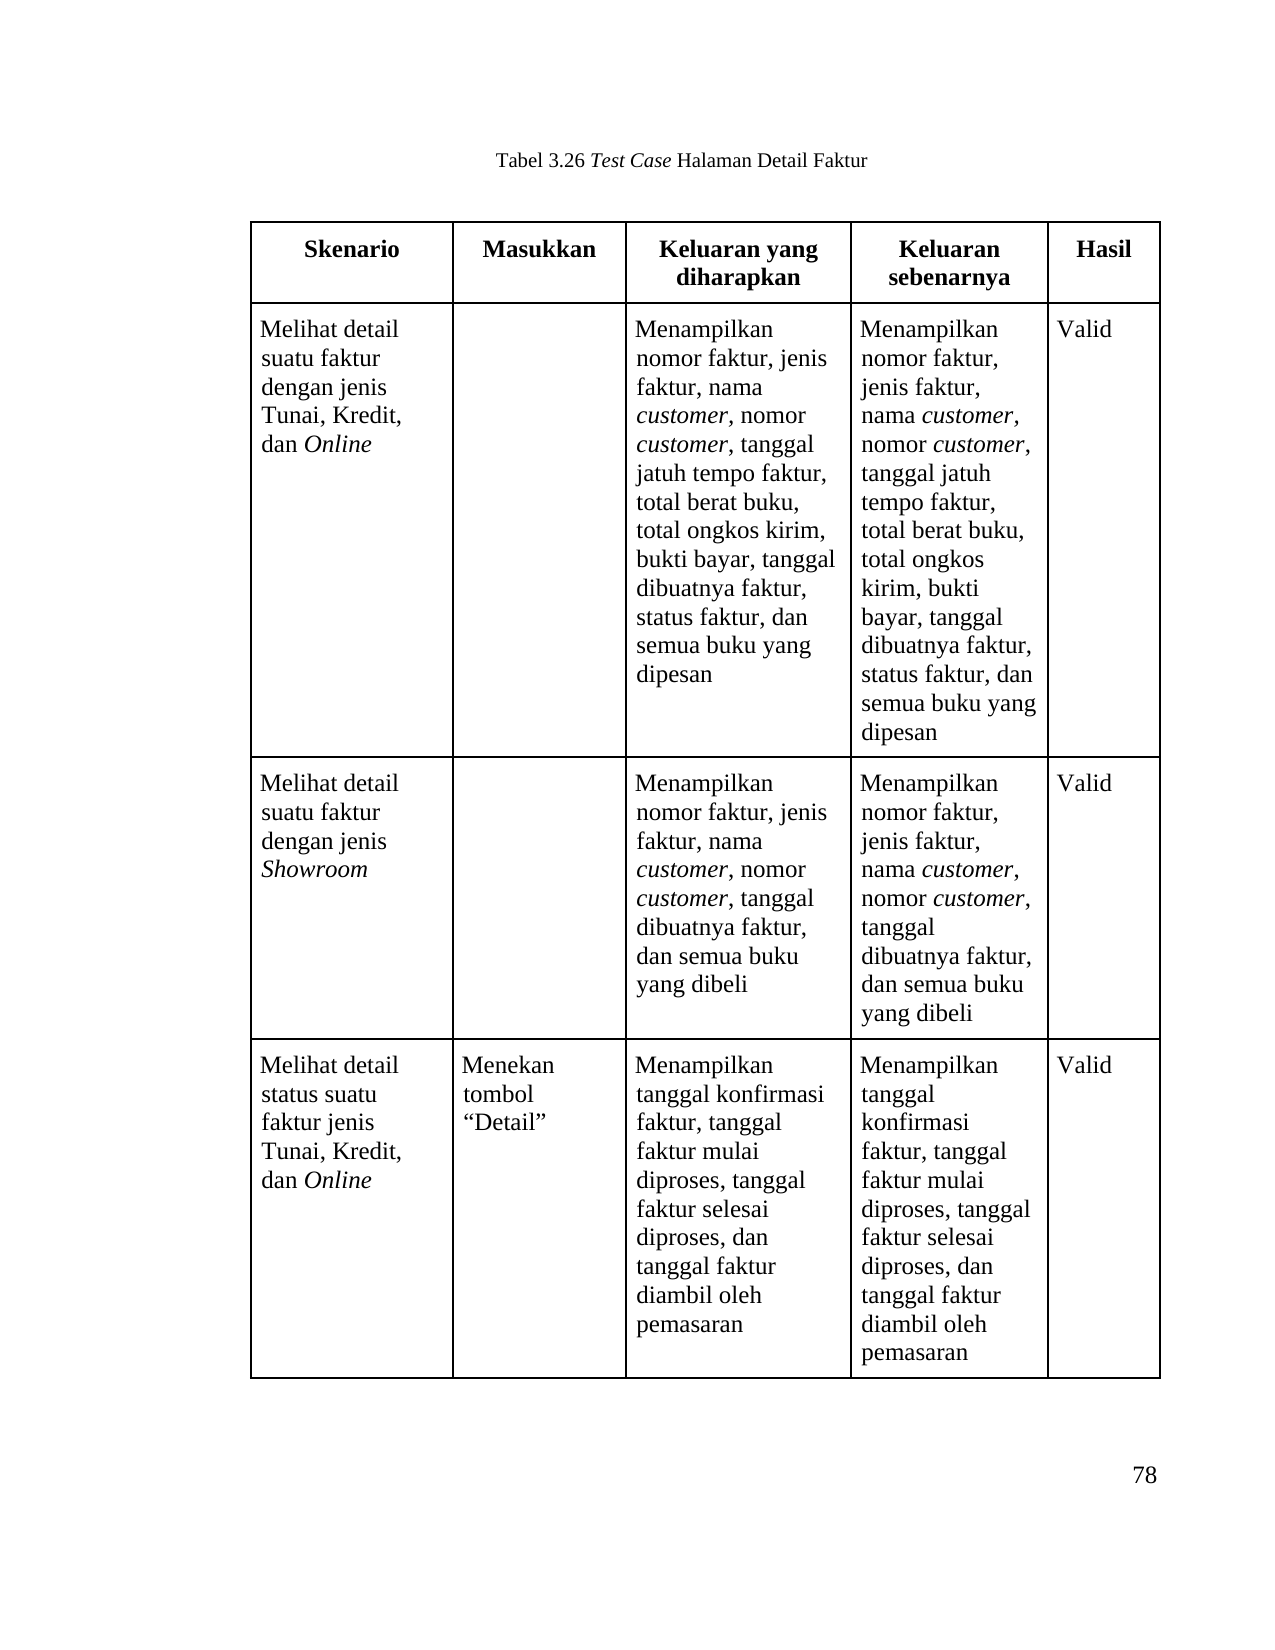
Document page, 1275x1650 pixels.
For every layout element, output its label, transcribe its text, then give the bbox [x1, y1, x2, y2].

table_cell Valid [1049, 304, 1159, 756]
table_cell Valid [1049, 758, 1159, 1037]
table_cell Menampilkan nomor faktur, jenis faktur, nama customer, nomor customer, tanggal dibuatnya faktur, dan semua buku yang dibeli [852, 758, 1047, 1037]
table_header Keluaran yang diharapkan [627, 223, 850, 302]
table_cell Menampilkan nomor faktur, jenis faktur, nama customer, nomor customer, tanggal dibuatnya faktur, dan semua buku yang dibeli [627, 758, 850, 1037]
table_header Hasil [1049, 223, 1159, 302]
table_cell Melihat detail suatu faktur dengan jenis Showroom [252, 758, 452, 1037]
table_cell Valid [1049, 1040, 1159, 1377]
table_cell [454, 304, 625, 756]
table_cell Melihat detail suatu faktur dengan jenis Tunai, Kredit, dan Online [252, 304, 452, 756]
table_header Keluaran sebenarnya [852, 223, 1047, 302]
text Tabel 3. Test Case Halaman Detail Faktur [148, 148, 1157, 172]
table_cell Menekan tombol “Detail” [454, 1040, 625, 1377]
table_cell [454, 758, 625, 1037]
table_cell Menampilkan tanggal konfirmasi faktur, tanggal faktur mulai diproses, tanggal faktur selesai diproses, dan tanggal faktur diambil oleh pemasaran [852, 1040, 1047, 1377]
table_header Skenario [252, 223, 452, 302]
table_cell Menampilkan nomor faktur, jenis faktur, nama customer, nomor customer, tanggal jatuh tempo faktur, total berat buku, total ongkos kirim, bukti bayar, tanggal dibuatnya faktur, status faktur, dan semua buku yang dipesan [627, 304, 850, 756]
table_cell Menampilkan tanggal konfirmasi faktur, tanggal faktur mulai diproses, tanggal faktur selesai diproses, dan tanggal faktur diambil oleh pemasaran [627, 1040, 850, 1377]
table_cell Menampilkan nomor faktur, jenis faktur, nama customer, nomor customer, tanggal jatuh tempo faktur, total berat buku, total ongkos kirim, bukti bayar, tanggal dibuatnya faktur, status faktur, dan semua buku yang dipesan [852, 304, 1047, 756]
table_header Masukkan [454, 223, 625, 302]
table_cell Melihat detail status suatu faktur jenis Tunai, Kredit, dan Online [252, 1040, 452, 1377]
